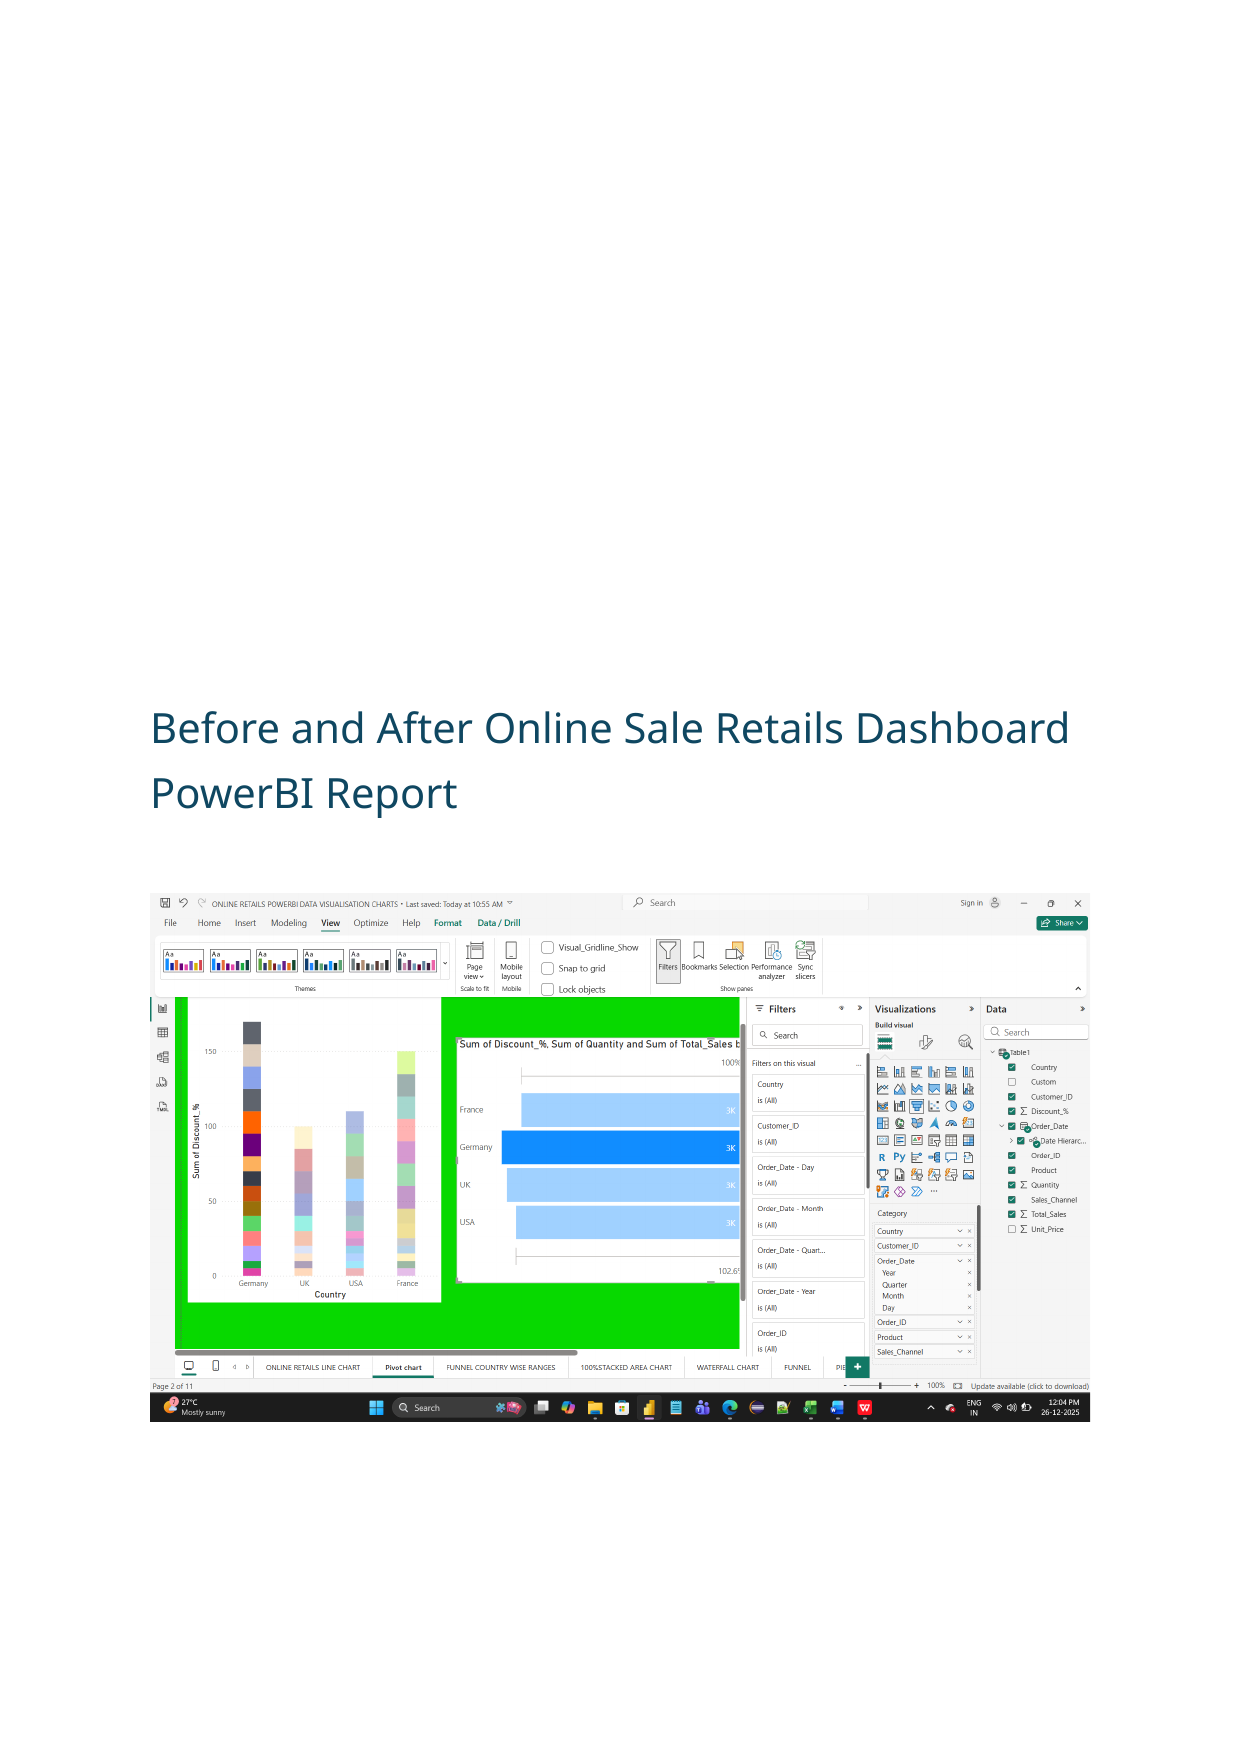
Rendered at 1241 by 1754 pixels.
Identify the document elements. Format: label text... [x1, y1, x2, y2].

picture [150, 893, 1091, 1422]
subtitle Before and After Online Sale Retails Dashboard PowerBI Report [150, 698, 1090, 820]
